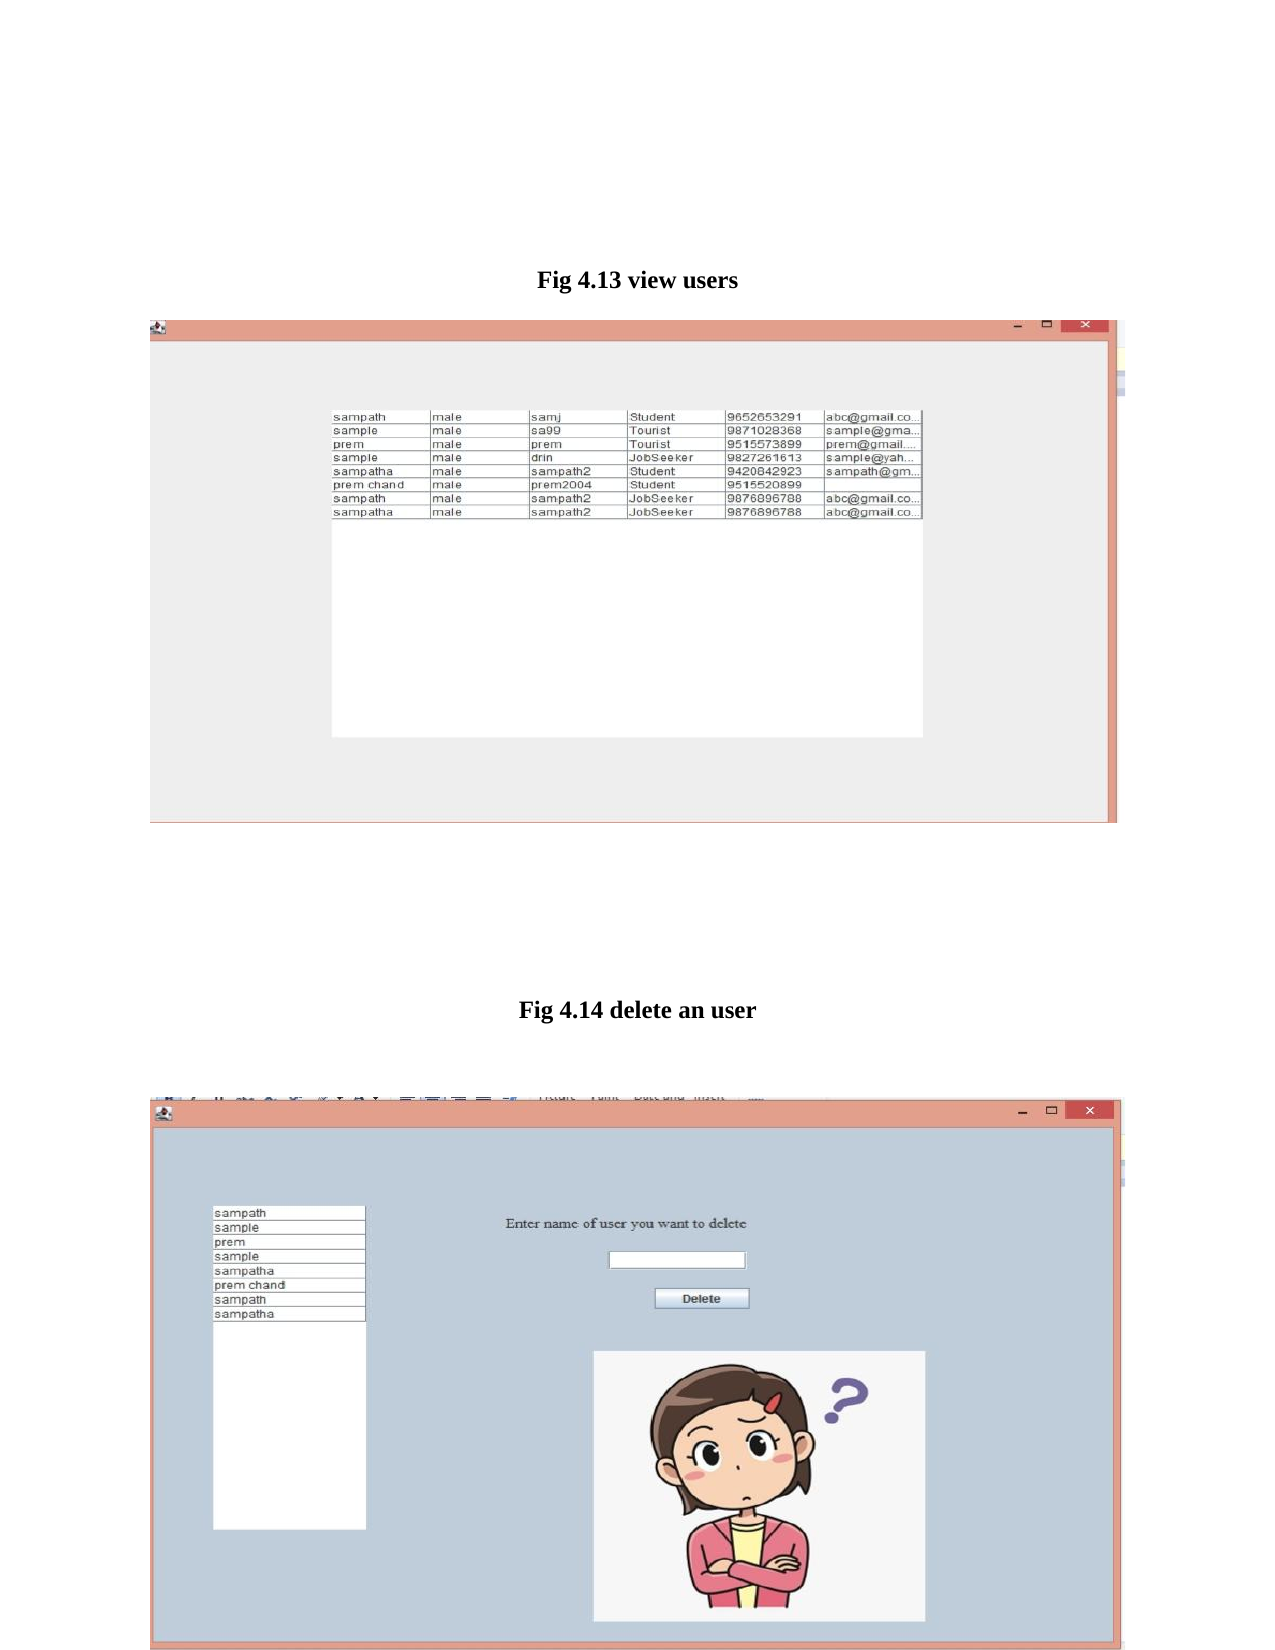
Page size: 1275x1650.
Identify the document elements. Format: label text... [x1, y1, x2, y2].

text Fig 4.14 delete an user [150, 995, 1125, 1024]
text Fig 4.13 view users [150, 265, 1125, 294]
picture [150, 320, 1125, 823]
picture [150, 1097, 1125, 1650]
